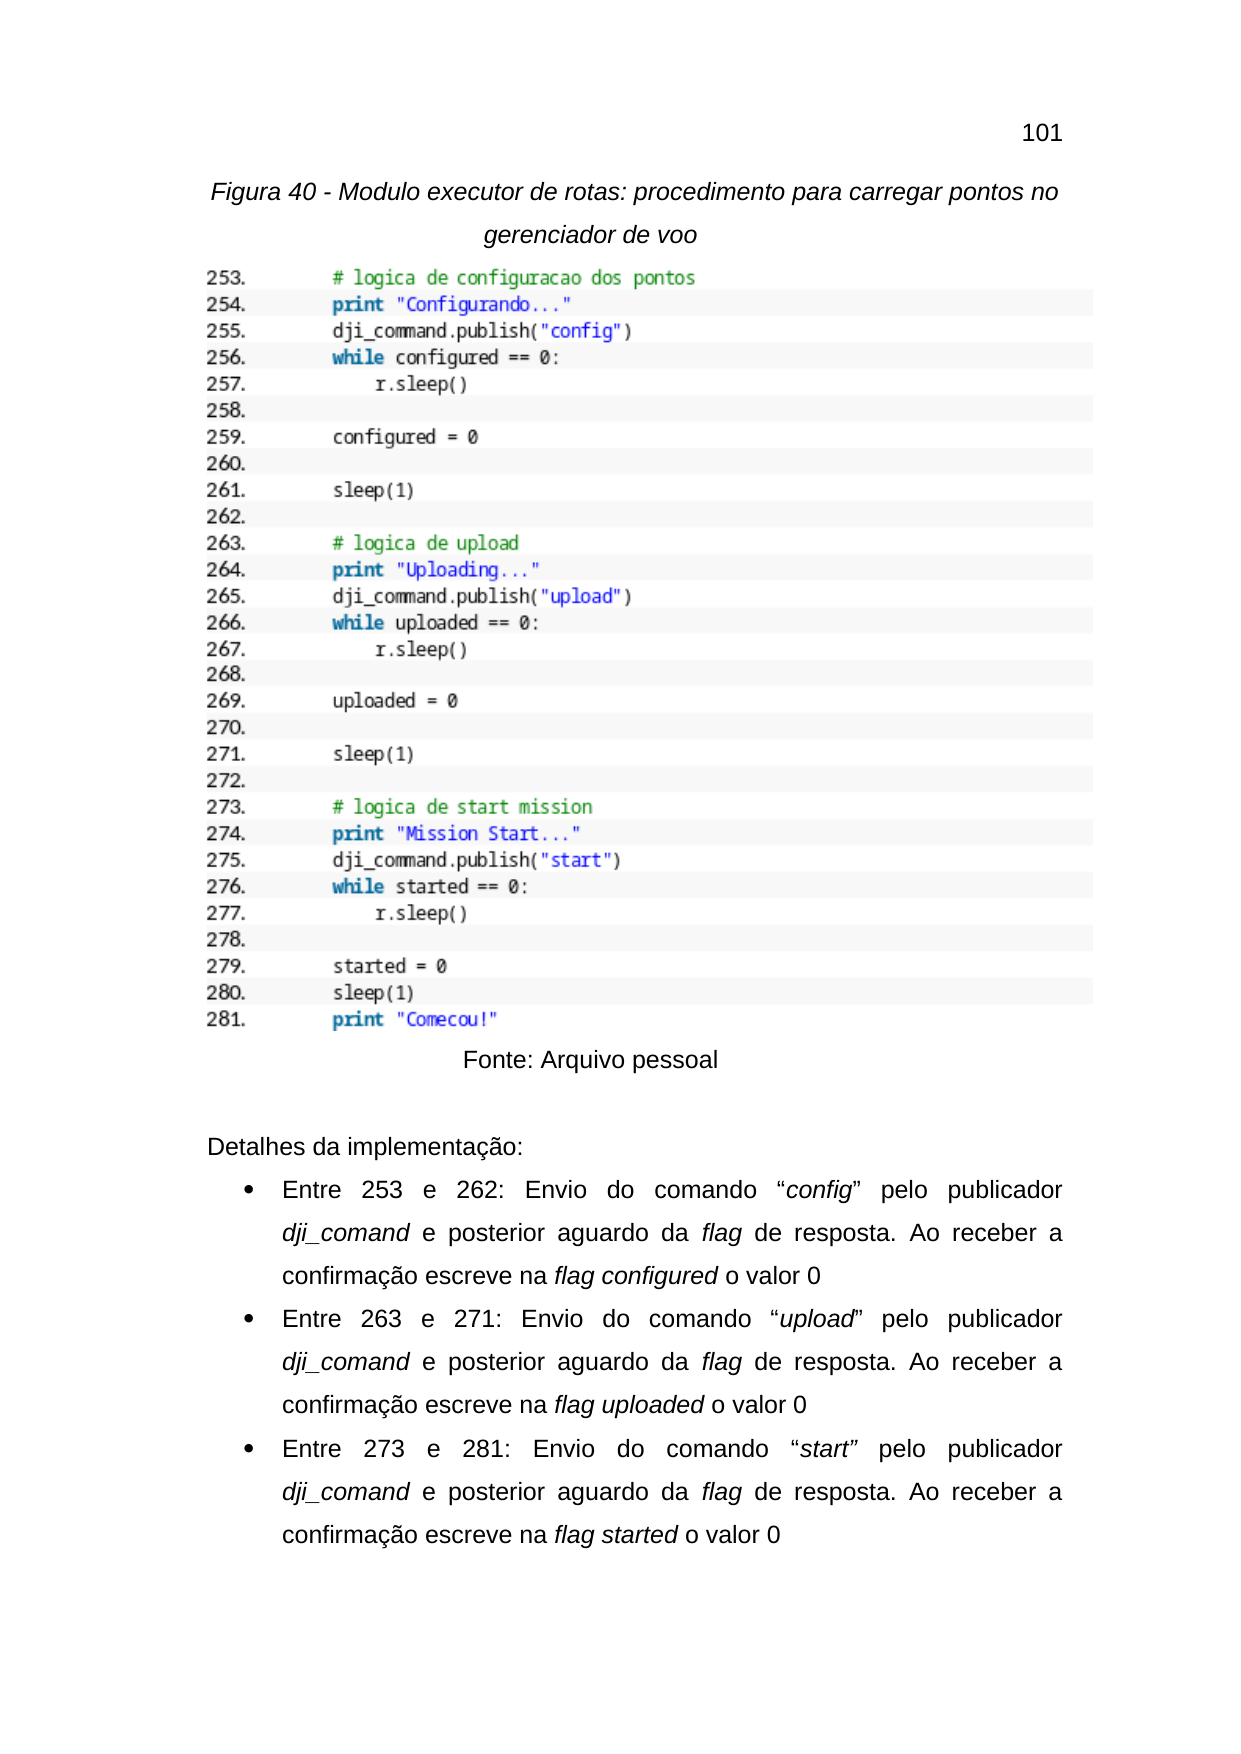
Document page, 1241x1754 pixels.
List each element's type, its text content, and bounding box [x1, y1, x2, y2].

text Detalhes da implementação: [118, 1132, 1063, 1160]
text Figura 40 - Modulo executor de rotas: procedimento para carregar pontos no gerenciador de voo [118, 177, 1063, 249]
list Entre 273 e 281: Envio do comando “start” pelo publicador dji_comand e posterior aguardo da flag de resposta. Ao receber a confirmação escreve na flag started o valor 0 [244, 1434, 1063, 1549]
text Fonte: Arquivo pessoal [118, 1045, 1063, 1074]
list Entre 253 e 262: Envio do comando “config” pelo publicador dji_comand e posterior aguardo da flag de resposta. Ao receber a confirmação escreve na flag configured o valor 0 [244, 1175, 1063, 1290]
list Entre 263 e 271: Envio do comando “upload” pelo publicador dji_comand e posterior aguardo da flag de resposta. Ao receber a confirmação escreve na flag uploaded o valor 0 [244, 1304, 1063, 1419]
